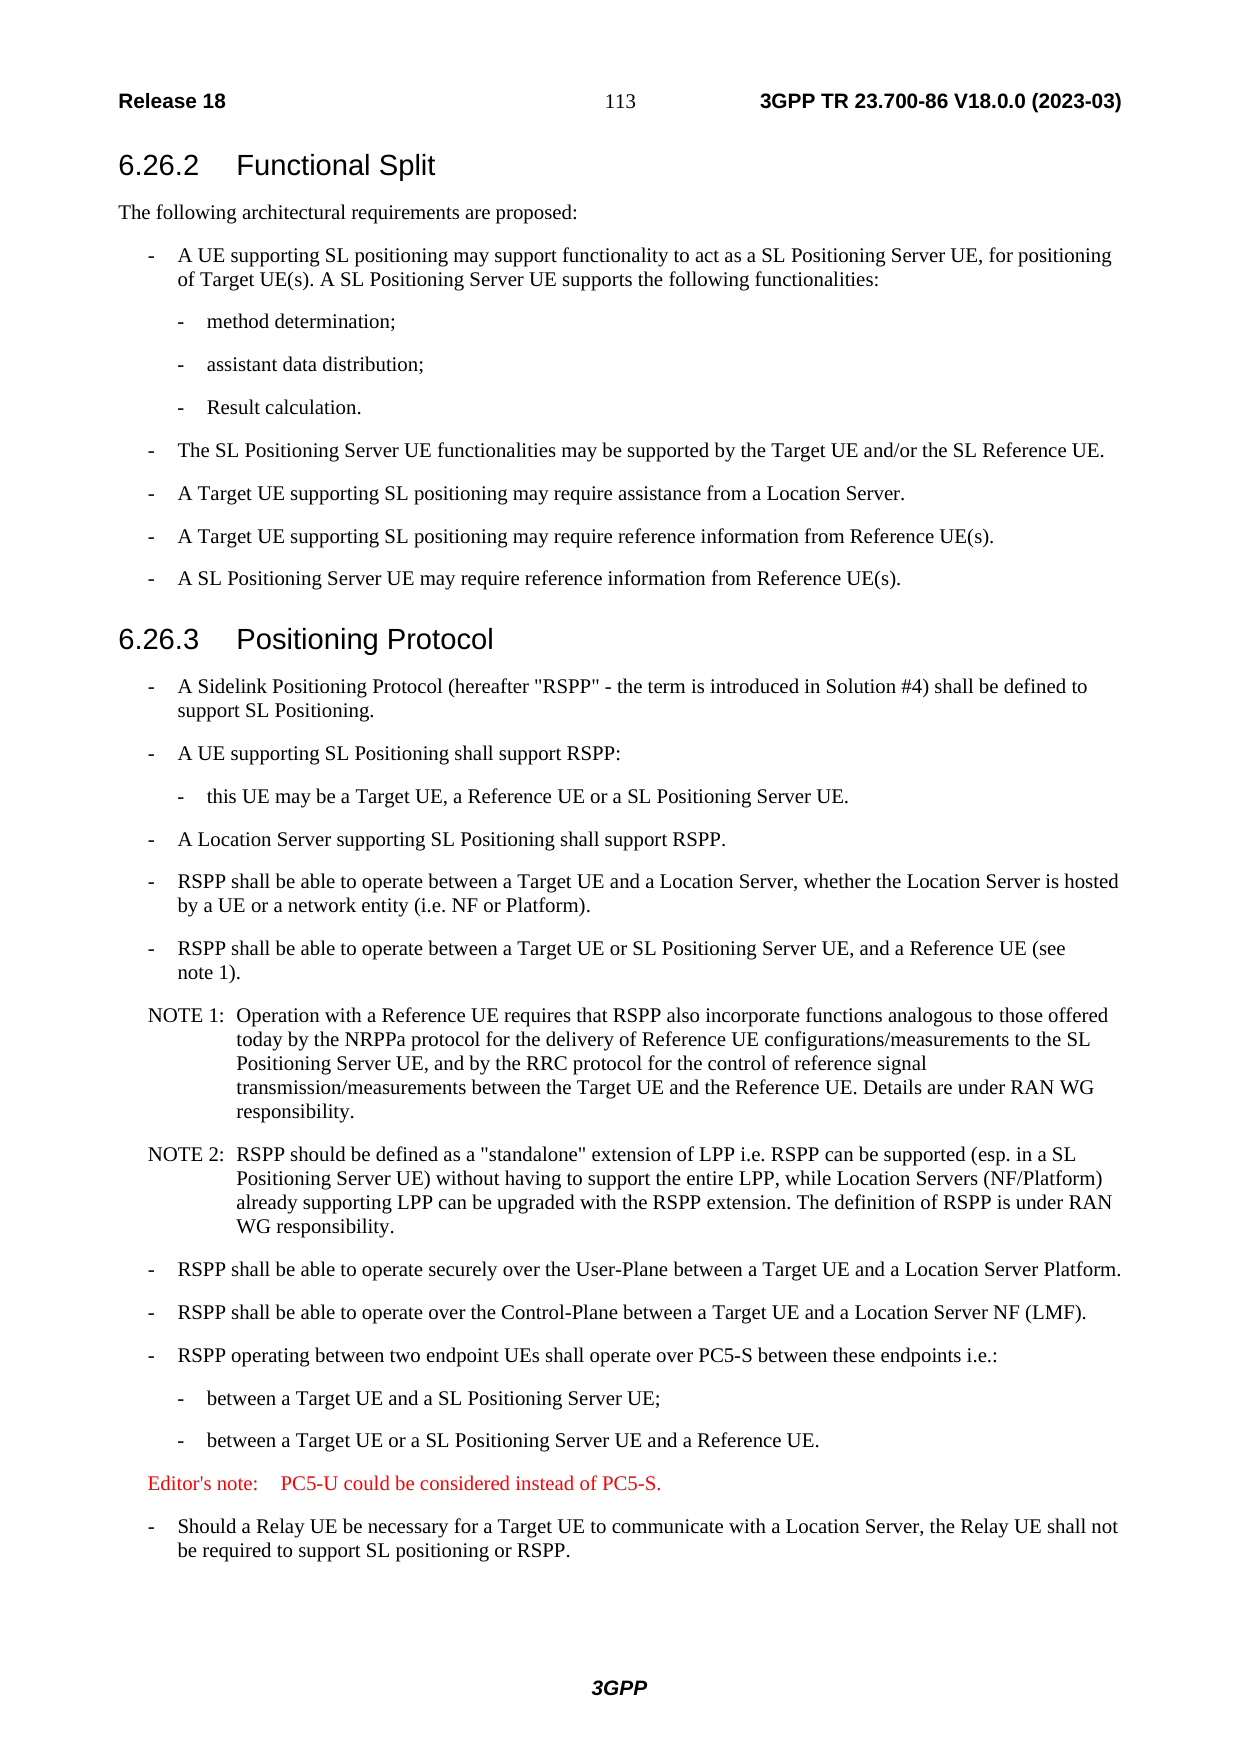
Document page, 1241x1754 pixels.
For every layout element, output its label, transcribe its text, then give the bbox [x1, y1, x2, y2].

text - RSPP shall be able to operate over the Control-Plane between a Target UE and a Location Server NF (LMF). [148, 1300, 1122, 1324]
text - RSPP shall be able to operate between a Target UE and a Location Server, whether the Location Server is hosted by a UE or a network entity (i.e. NF or Platform). [148, 869, 1122, 917]
text - A Location Server supporting SL Positioning shall support RSPP. [148, 826, 1122, 851]
text - A SL Positioning Server UE may require reference information from Reference UE(s). [148, 566, 1122, 590]
text - method determination; [177, 309, 1122, 333]
text NOTE 1: Operation with a Reference UE requires that RSPP also incorporate functions analogous to those offered today by the NRPPa protocol for the delivery of Reference UE configurations/measurements to the SL Positioning Server UE, and by the RRC protocol for the control of reference signal transmission/measurements between the Target UE and the Reference UE. Details are under RAN WG responsibility. [148, 1003, 1122, 1123]
text NOTE 2: RSPP should be defined as a "standalone" extension of LPP i.e. RSPP can be supported (esp. in a SL Positioning Server UE) without having to support the entire LPP, while Location Servers (NF/Platform) already supporting LPP can be upgraded with the RSPP extension. The definition of RSPP is under RAN WG responsibility. [148, 1142, 1122, 1238]
text - The SL Positioning Server UE functionalities may be supported by the Target UE and/or the SL Reference UE. [148, 438, 1122, 462]
text - A Target UE supporting SL positioning may require reference information from Reference UE(s). [148, 523, 1122, 548]
text - A UE supporting SL positioning may support functionality to act as a SL Positioning Server UE, for positioning of Target UE(s). A SL Positioning Server UE supports the following functionalities: [148, 243, 1122, 291]
text - assistant data distribution; [177, 352, 1122, 376]
text - A UE supporting SL Positioning shall support RSPP: [148, 741, 1122, 765]
text - RSPP shall be able to operate between a Target UE or SL Positioning Server UE, and a Reference UE (see note 1). [148, 936, 1122, 984]
text - A Sidelink Positioning Protocol (hereafter "RSPP" - the term is introduced in Solution #4) shall be defined to support SL Positioning. [148, 674, 1122, 722]
text - between a Target UE or a SL Positioning Server UE and a Reference UE. [177, 1428, 1122, 1452]
text - A Target UE supporting SL positioning may require assistance from a Location Server. [148, 481, 1122, 505]
text - RSPP operating between two endpoint UEs shall operate over PC5-S between these endpoints i.e.: [148, 1343, 1122, 1367]
text - this UE may be a Target UE, a Reference UE or a SL Positioning Server UE. [177, 784, 1122, 808]
text - Result calculation. [177, 395, 1122, 419]
text - Should a Relay UE be necessary for a Target UE to communicate with a Location Server, the Relay UE shall not be required to support SL positioning or RSPP. [148, 1514, 1122, 1562]
text - RSPP shall be able to operate securely over the User-Plane between a Target UE and a Location Server Platform. [148, 1257, 1122, 1281]
text The following architectural requirements are proposed: [118, 200, 1122, 224]
text - between a Target UE and a SL Positioning Server UE; [177, 1386, 1122, 1409]
subtitle 6.26.2 Functional Split [118, 147, 1122, 181]
text Editor's note: PC5-U could be considered instead of PC5-S. [147, 1471, 1122, 1495]
subtitle 6.26.3 Positioning Protocol [118, 622, 1122, 655]
